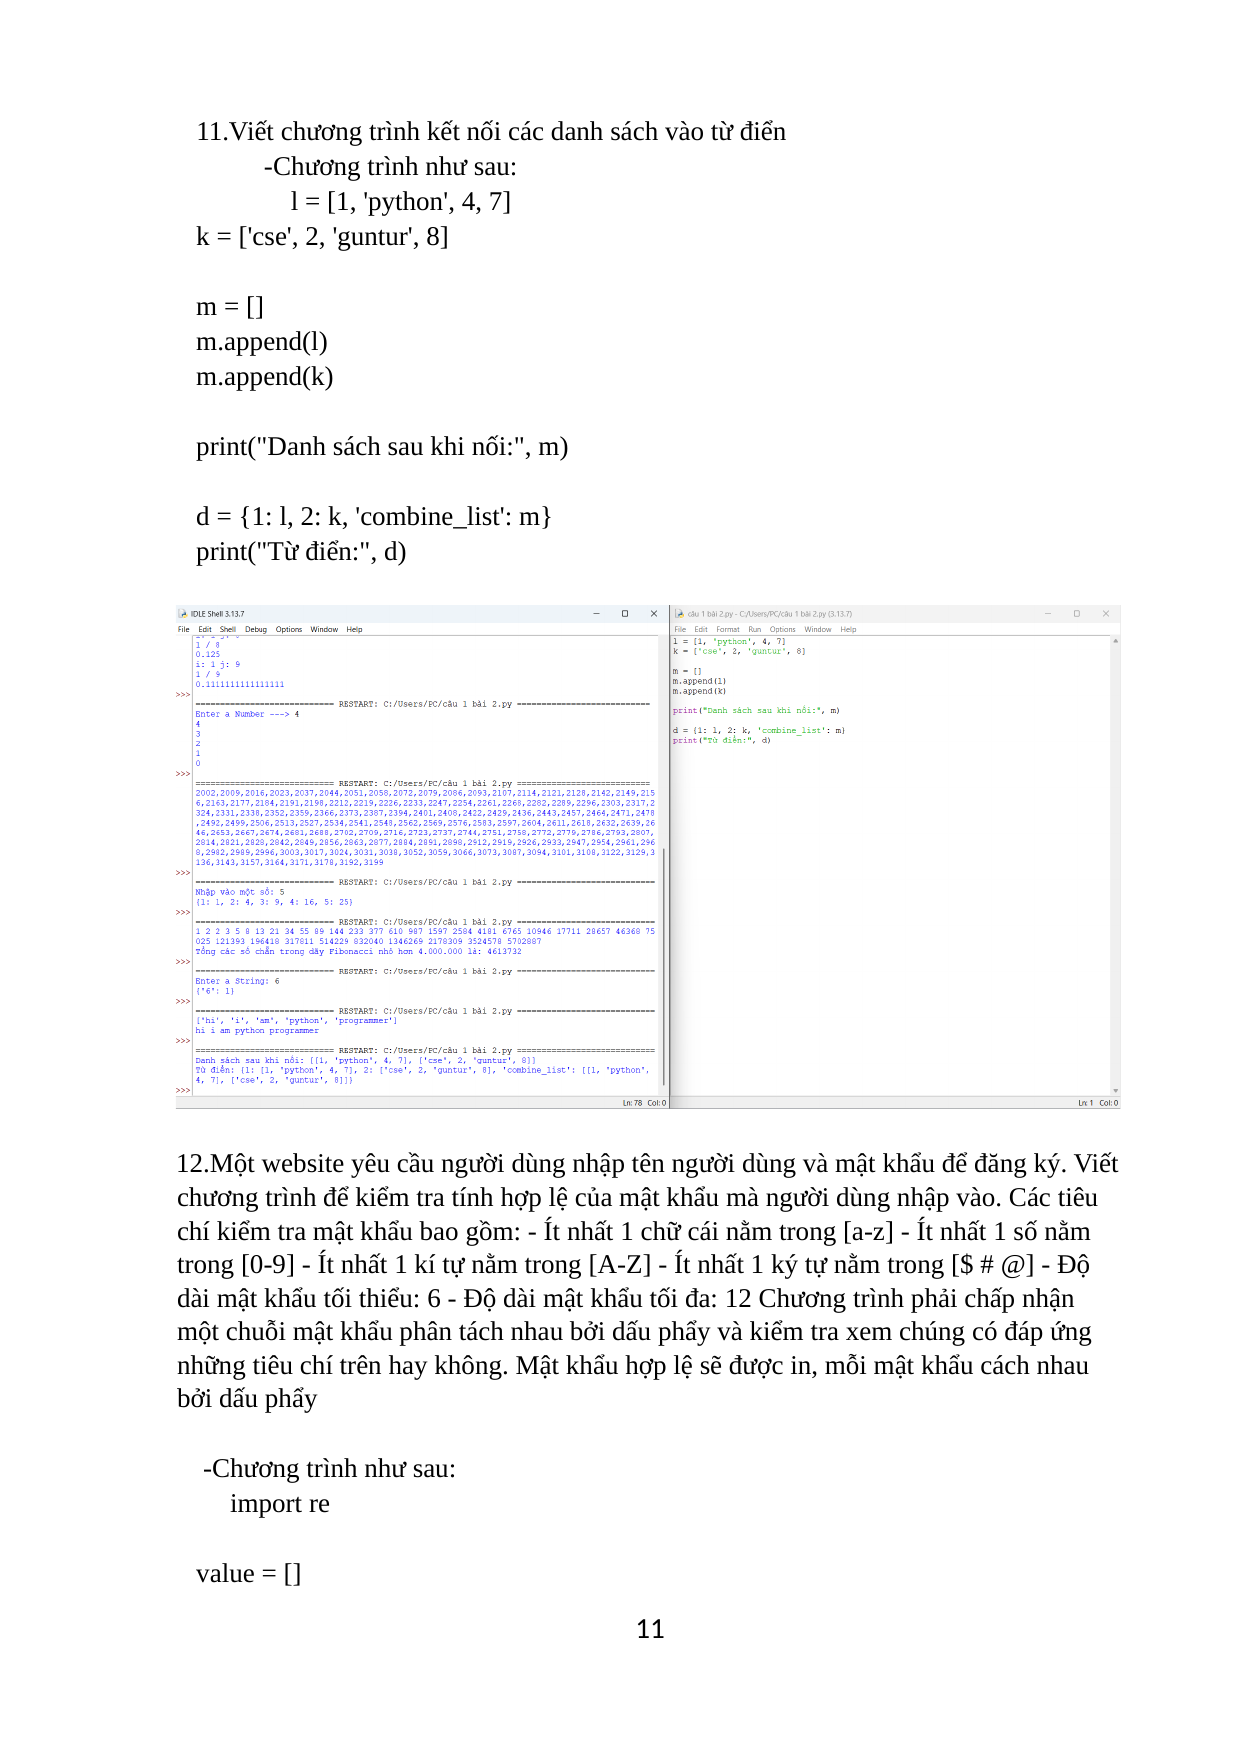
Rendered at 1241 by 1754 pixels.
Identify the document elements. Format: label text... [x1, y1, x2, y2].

text m.append(l) [176, 325, 1122, 356]
picture [175, 605, 1121, 1109]
text print("Từ điển:", d) [176, 535, 1122, 566]
text k = ['cse', 2, 'guntur', 8] [176, 220, 1122, 251]
text 11.Viết chương trình kết nối các danh sách vào từ điển [176, 115, 1122, 146]
text m.append(k) [176, 360, 1122, 391]
text import re [176, 1487, 1122, 1518]
text -Chương trình như sau: [176, 1452, 1122, 1483]
text l = [1, 'python', 4, 7] [176, 185, 1122, 216]
text value = [] [176, 1557, 1122, 1588]
text d = {1: l, 2: k, 'combine_list': m} [176, 500, 1122, 531]
text -Chương trình như sau: [176, 150, 1122, 181]
text m = [] [176, 290, 1122, 321]
text 12.Một website yêu cầu người dùng nhập tên người dùng và mật khẩu để đăng ký. Viết chương trình để kiểm tra tính hợp lệ của mật khẩu mà người dùng nhập vào. Các tiêu chí kiểm tra mật khẩu bao gồm: - Ít nhất 1 chữ cái nằm trong [a-z] - Ít nhất 1 số nằm trong [0-9] - Ít nhất 1 kí tự nằm trong [A-Z] - Ít nhất 1 ký tự nằm trong [$ # @] - Độ dài mật khẩu tối thiểu: 6 - Độ dài mật khẩu tối đa: 12 Chương trình phải chấp nhận một chuỗi mật khẩu phân tách nhau bởi dấu phẩy và kiểm tra xem chúng có đáp ứng những tiêu chí trên hay không. Mật khẩu hợp lệ sẽ được in, mỗi mật khẩu cách nhau bởi dấu phẩy [176, 1147, 1122, 1413]
text print("Danh sách sau khi nối:", m) [176, 430, 1122, 461]
